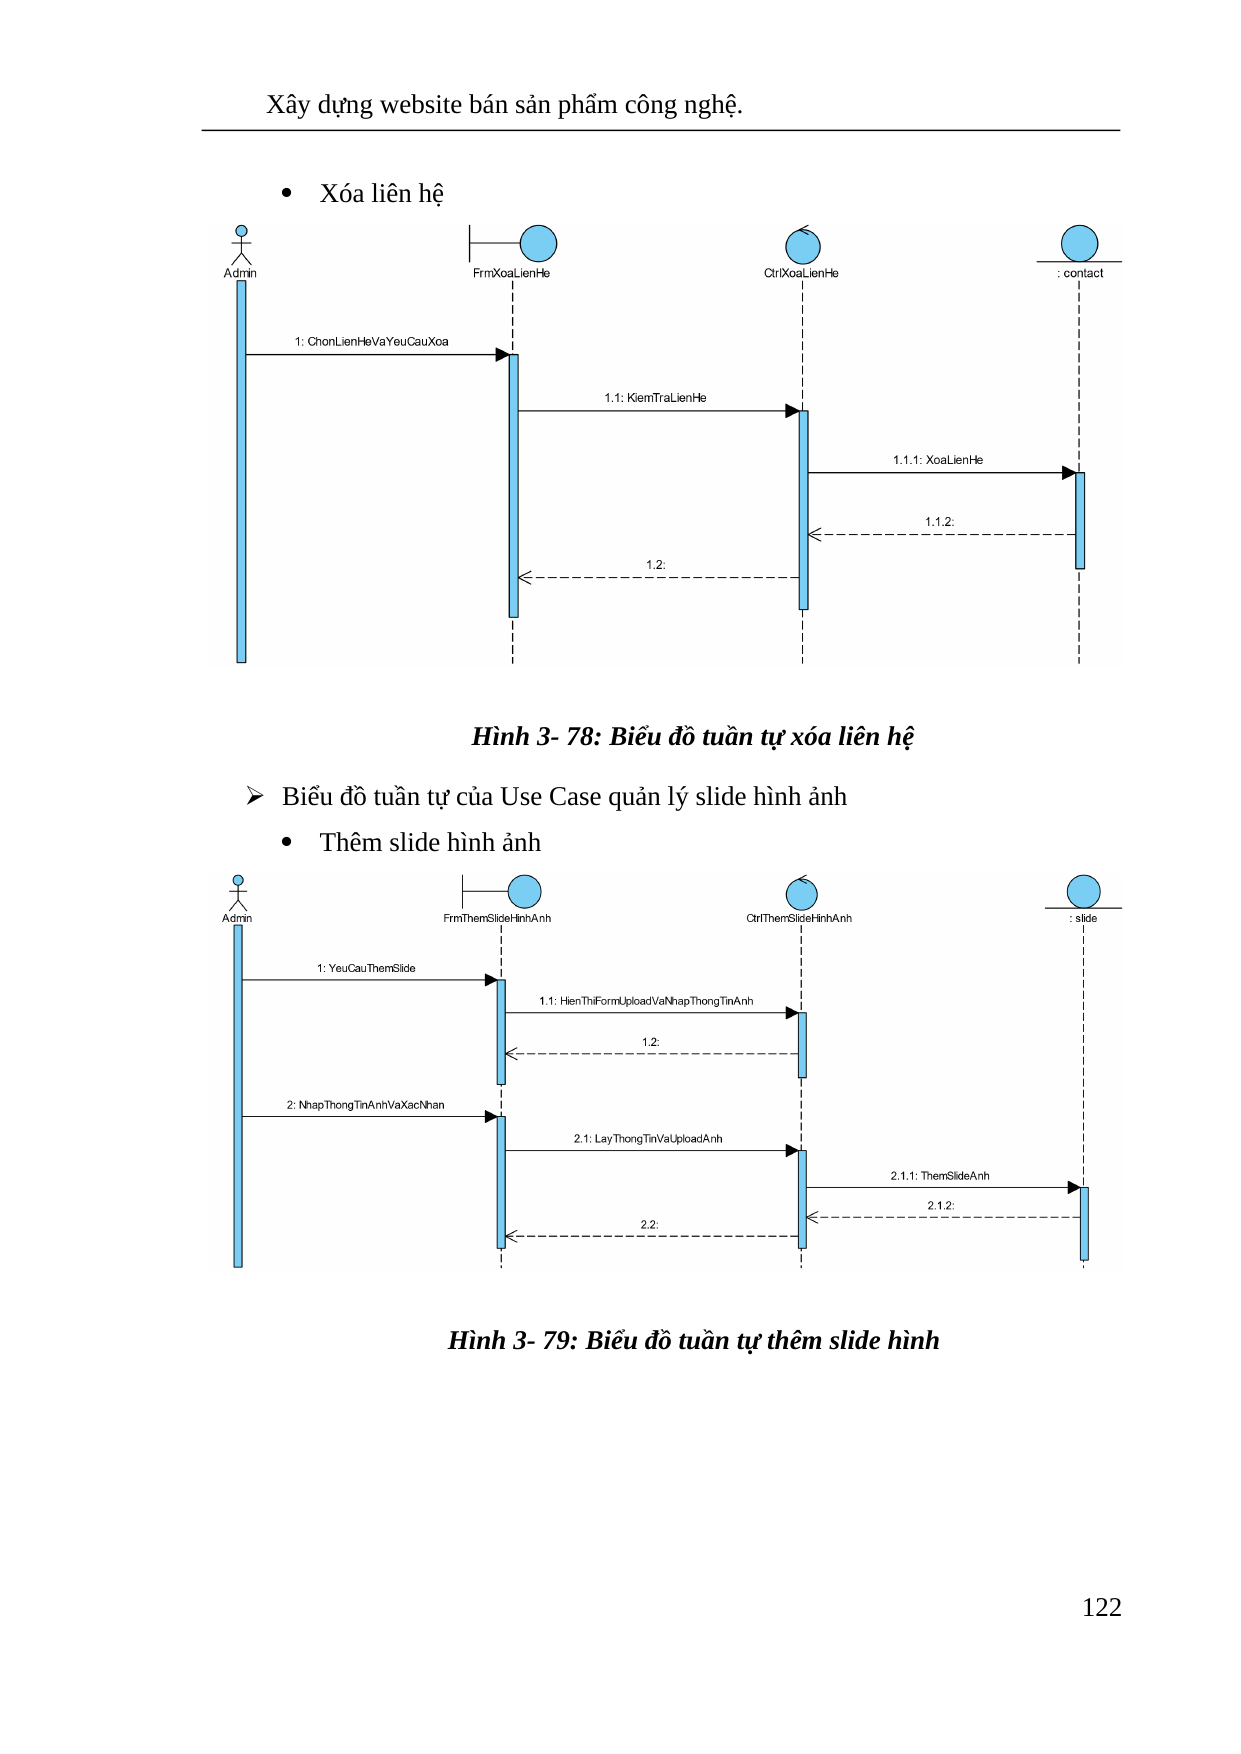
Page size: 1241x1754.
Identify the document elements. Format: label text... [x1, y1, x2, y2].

text Hình 3- 78: Biểu đồ tuần tự xóa liên hệ [207, 721, 1122, 752]
list Xóa liên hệ [282, 177, 1122, 208]
list Thêm slide hình ảnh [282, 827, 1122, 858]
picture [206, 224, 1123, 668]
picture [206, 873, 1123, 1272]
list Biểu đồ tuần tự của Use Case quản lý slide hình ảnh [244, 780, 1122, 811]
text Hình 3- 79: Biểu đồ tuần tự thêm slide hình [207, 1324, 1122, 1356]
